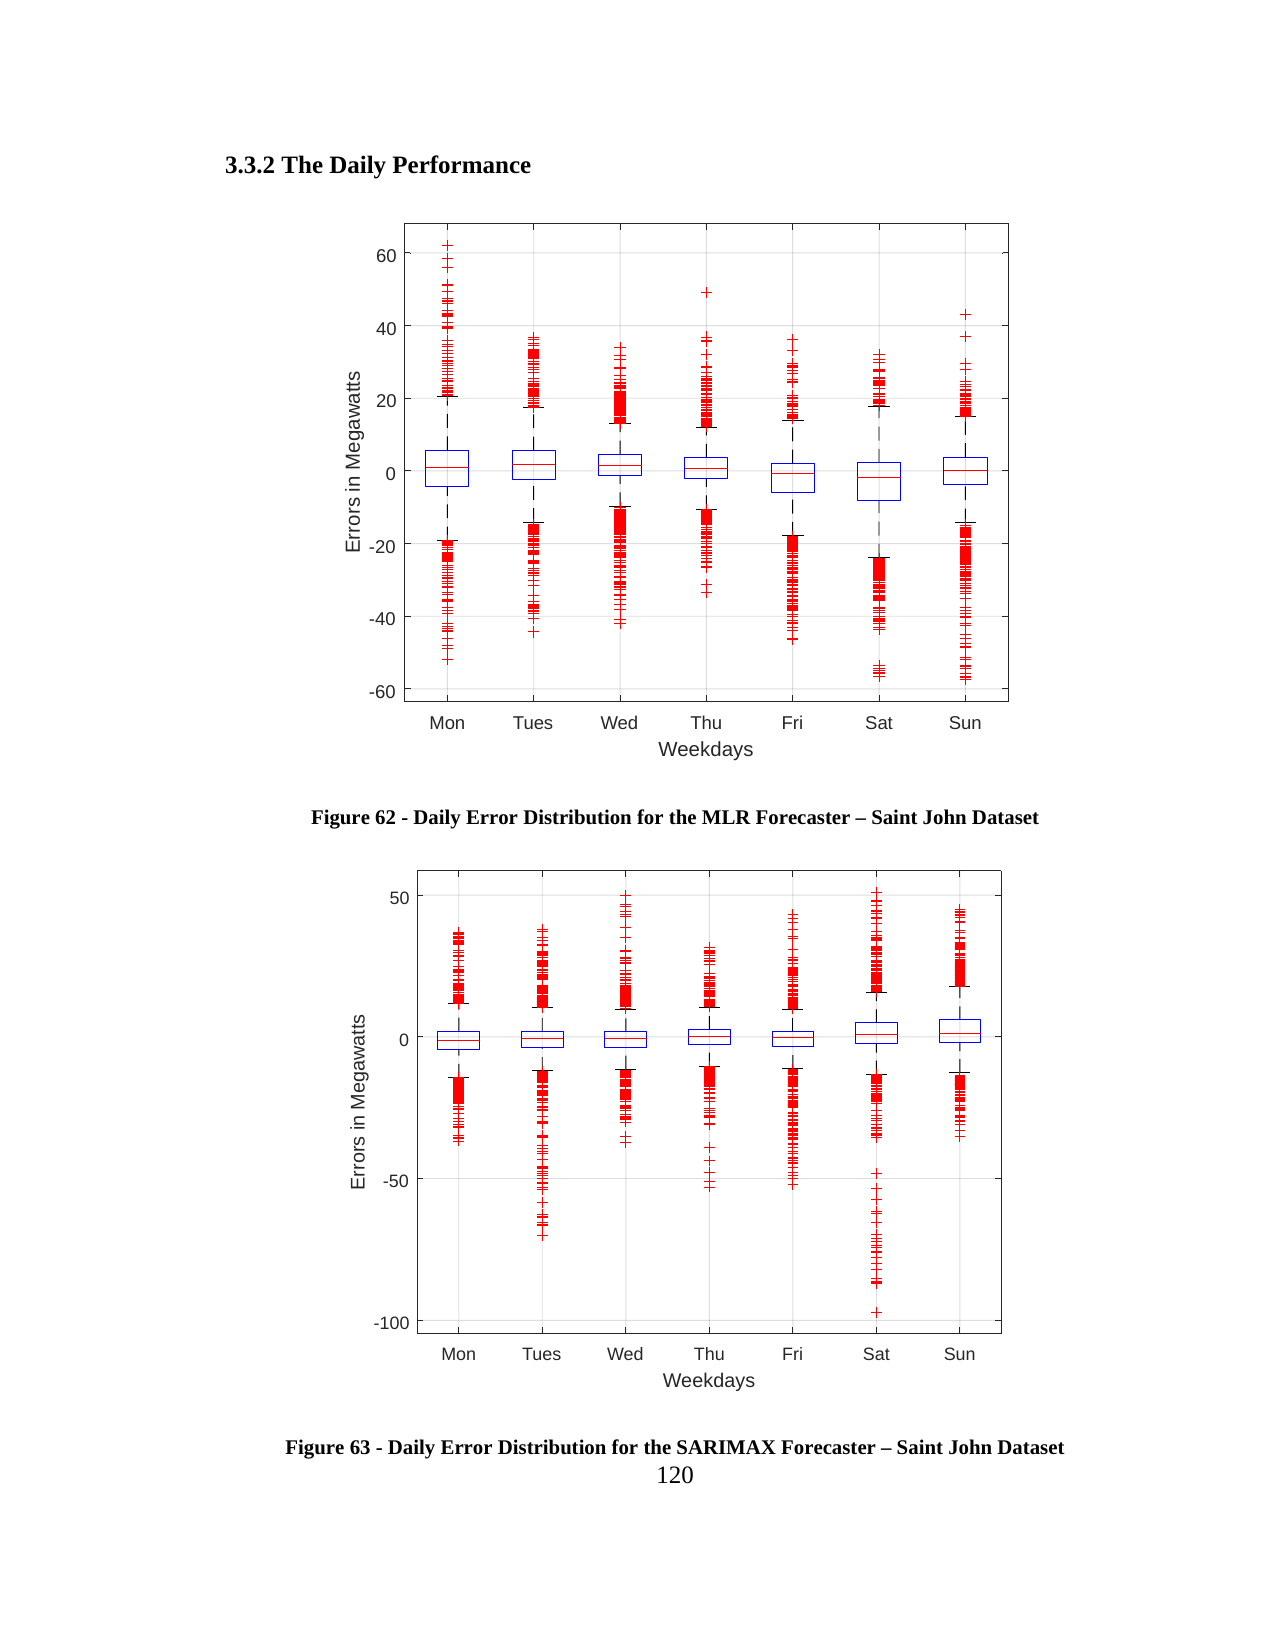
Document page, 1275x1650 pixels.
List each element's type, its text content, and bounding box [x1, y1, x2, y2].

text Figure 62 - Daily Error Distribution for the MLR Forecaster – Saint John Dataset [225, 805, 1125, 829]
text Figure 63 - Daily Error Distribution for the SARIMAX Forecaster – Saint John Dataset [225, 1435, 1125, 1459]
subtitle 3.3.2 The Daily Performance [225, 150, 1125, 179]
